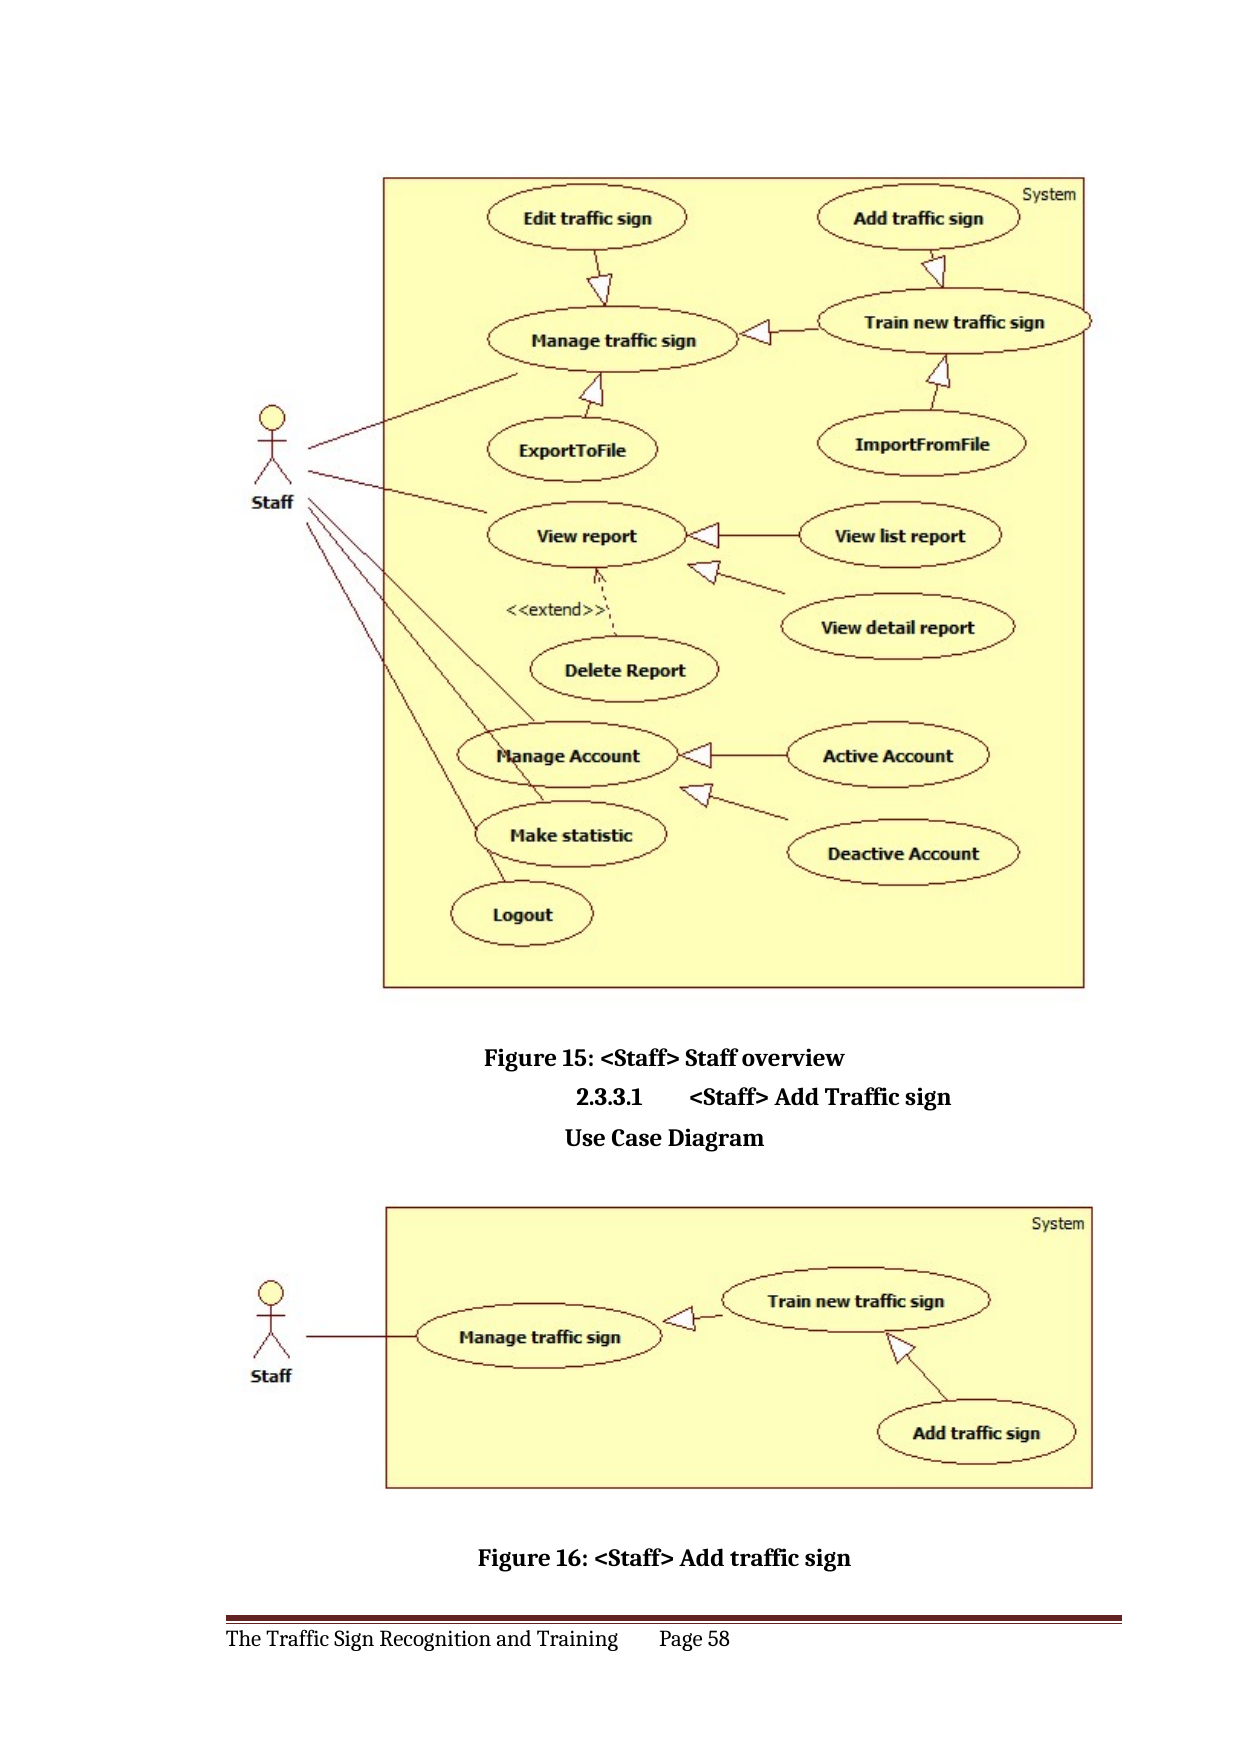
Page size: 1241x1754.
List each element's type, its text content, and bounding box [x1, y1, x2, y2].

subtitle <Staff> Add Traffic sign [576, 1083, 1122, 1111]
text Figure 15: <Staff> Staff overview [207, 1043, 1122, 1072]
picture [206, 1177, 1123, 1519]
picture [206, 147, 1123, 1019]
subtitle Use Case Diagram [207, 1124, 1122, 1153]
text Figure 16: <Staff> Add traffic sign [207, 1543, 1122, 1572]
